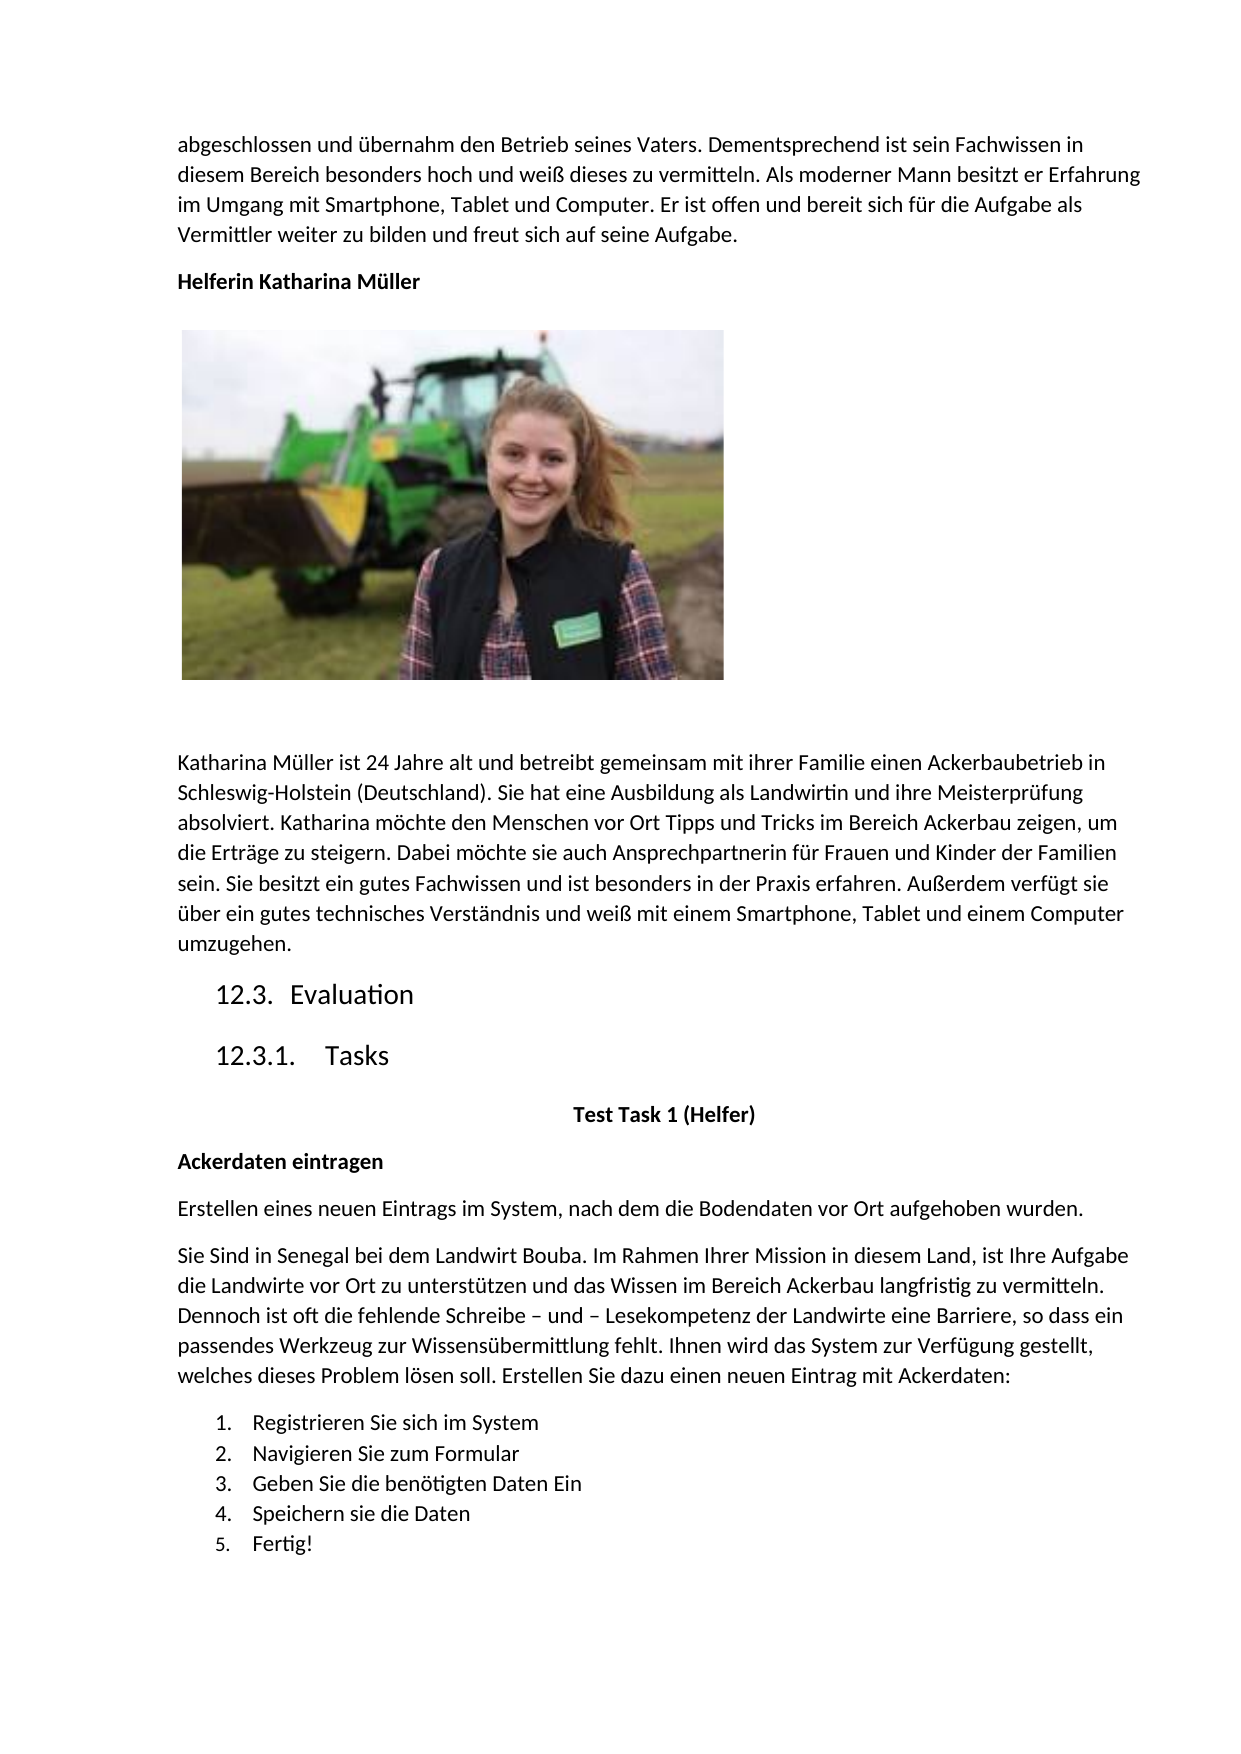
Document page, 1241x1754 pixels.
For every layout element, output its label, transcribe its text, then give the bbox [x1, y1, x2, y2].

text Ackerdaten eintragen [177, 1147, 1152, 1175]
picture [181, 330, 724, 680]
text Test Task 1 (Helfer) [177, 1100, 1152, 1128]
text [177, 130, 1152, 248]
subtitle Tasks [215, 1037, 1152, 1072]
list Speichern sie die Daten [215, 1499, 1152, 1527]
text Sie Sind in Senegal bei dem Landwirt Bouba. Im Rahmen Ihrer Mission in diesem Land, ist Ihre Aufgabe die Landwirte vor Ort zu unterstützen und das Wissen im Bereich Ackerbau langfristig zu vermitteln. Dennoch ist oft die fehlende Schreibe – und – Lesekompetenz der Landwirte eine Barriere, so dass ein passendes Werkzeug zur Wissensübermittlung fehlt. Ihnen wird das System zur Verfügung gestellt, welches dieses Problem lösen soll. Erstellen Sie dazu einen neuen Eintrag mit Ackerdaten: [177, 1241, 1152, 1389]
list Geben Sie die benötigten Daten Ein [215, 1469, 1152, 1497]
text Helferin Katharina Müller [177, 267, 1152, 295]
list Fertig! [215, 1529, 1152, 1557]
text Katharina Müller ist 24 Jahre alt und betreibt gemeinsam mit ihrer Familie einen Ackerbaubetrieb in Schleswig-Holstein (Deutschland). Sie hat eine Ausbildung als Landwirtin und ihre Meisterprüfung absolviert. Katharina möchte den Menschen vor Ort Tipps und Tricks im Bereich Ackerbau zeigen, um die Erträge zu steigern. Dabei möchte sie auch Ansprechpartnerin für Frauen und Kinder der Familien sein. Sie besitzt ein gutes Fachwissen und ist besonders in der Praxis erfahren. Außerdem verfügt sie über ein gutes technisches Verständnis und weiß mit einem Smartphone, Tablet und einem Computer umzugehen. [177, 748, 1152, 957]
subtitle Evaluation [215, 976, 1152, 1012]
text Erstellen eines neuen Eintrags im System, nach dem die Bodendaten vor Ort aufgehoben wurden. [177, 1194, 1152, 1222]
list Registrieren Sie sich im System [215, 1408, 1152, 1436]
list Navigieren Sie zum Formular [215, 1439, 1152, 1467]
